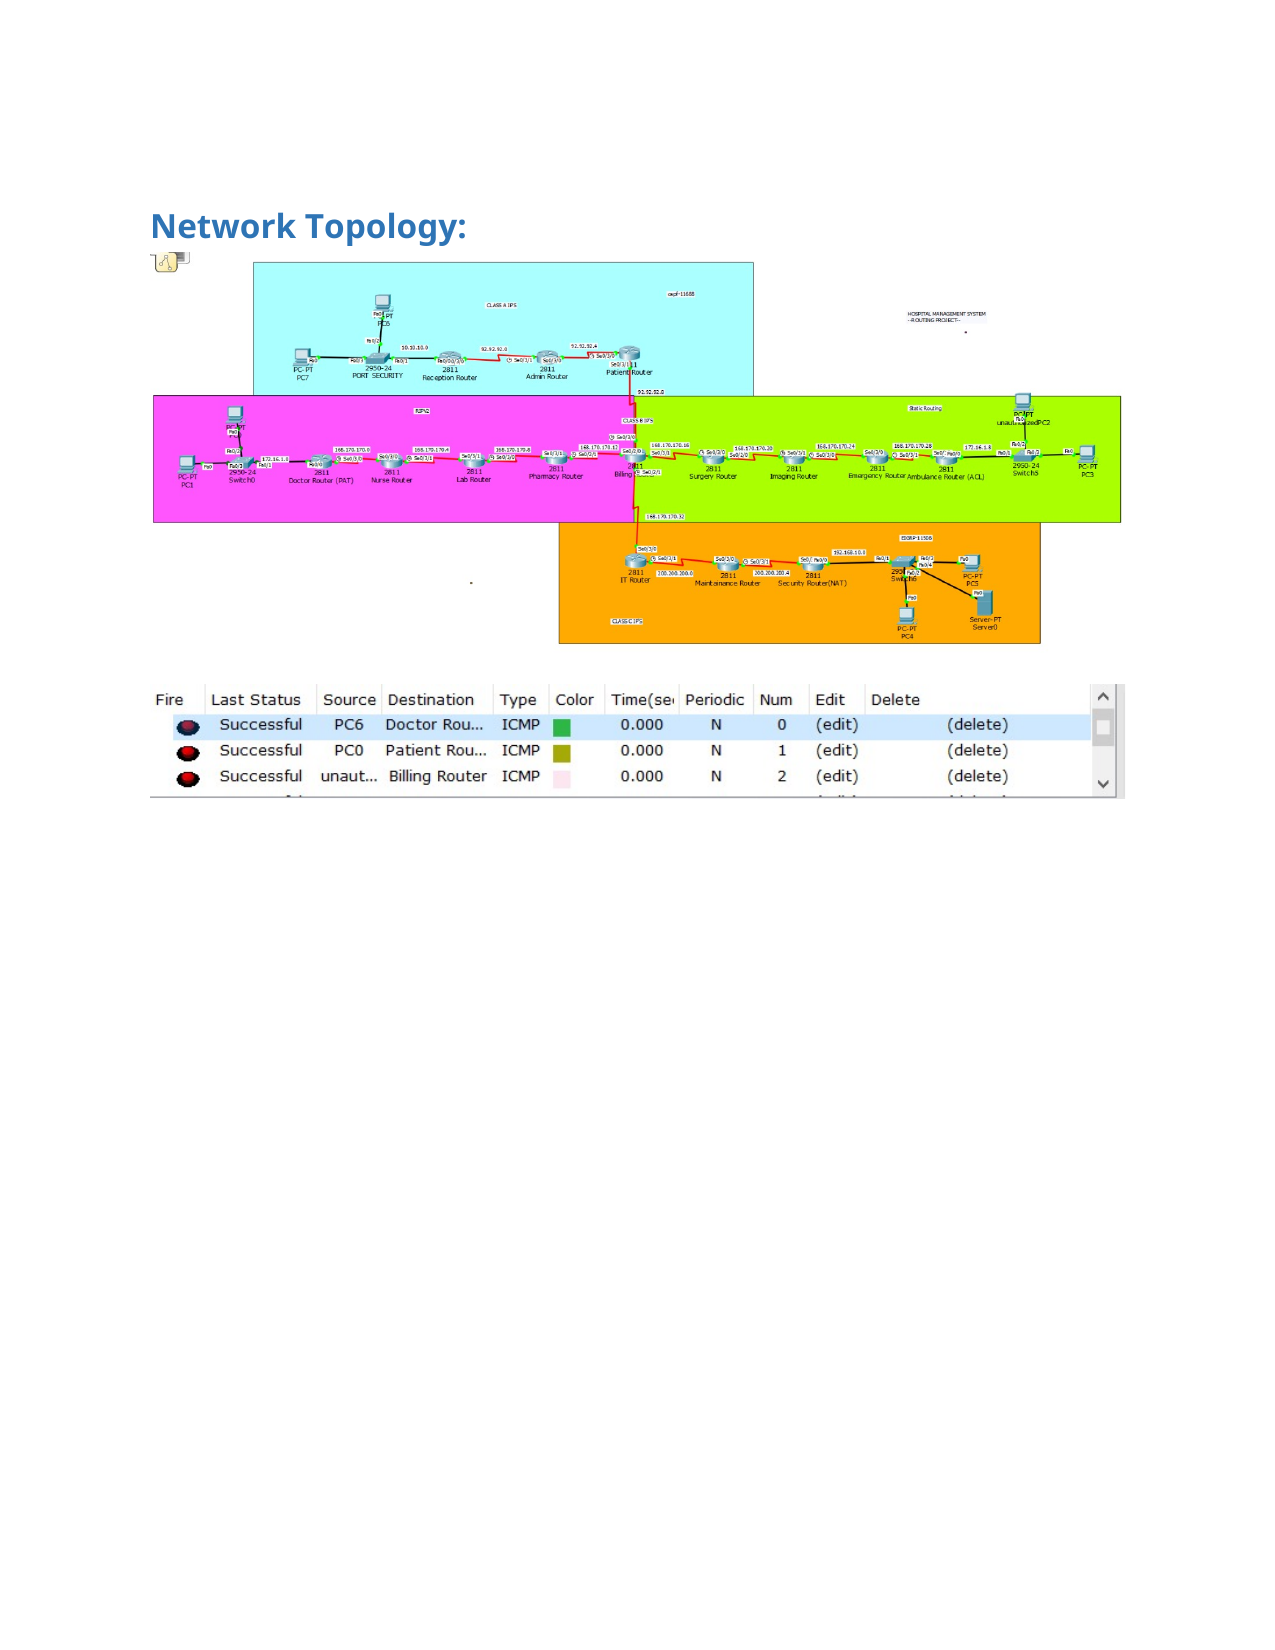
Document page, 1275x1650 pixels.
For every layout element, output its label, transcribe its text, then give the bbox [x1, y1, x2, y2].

subtitle Network Topology: [150, 203, 1125, 248]
picture [150, 684, 1125, 799]
picture [150, 252, 1125, 664]
